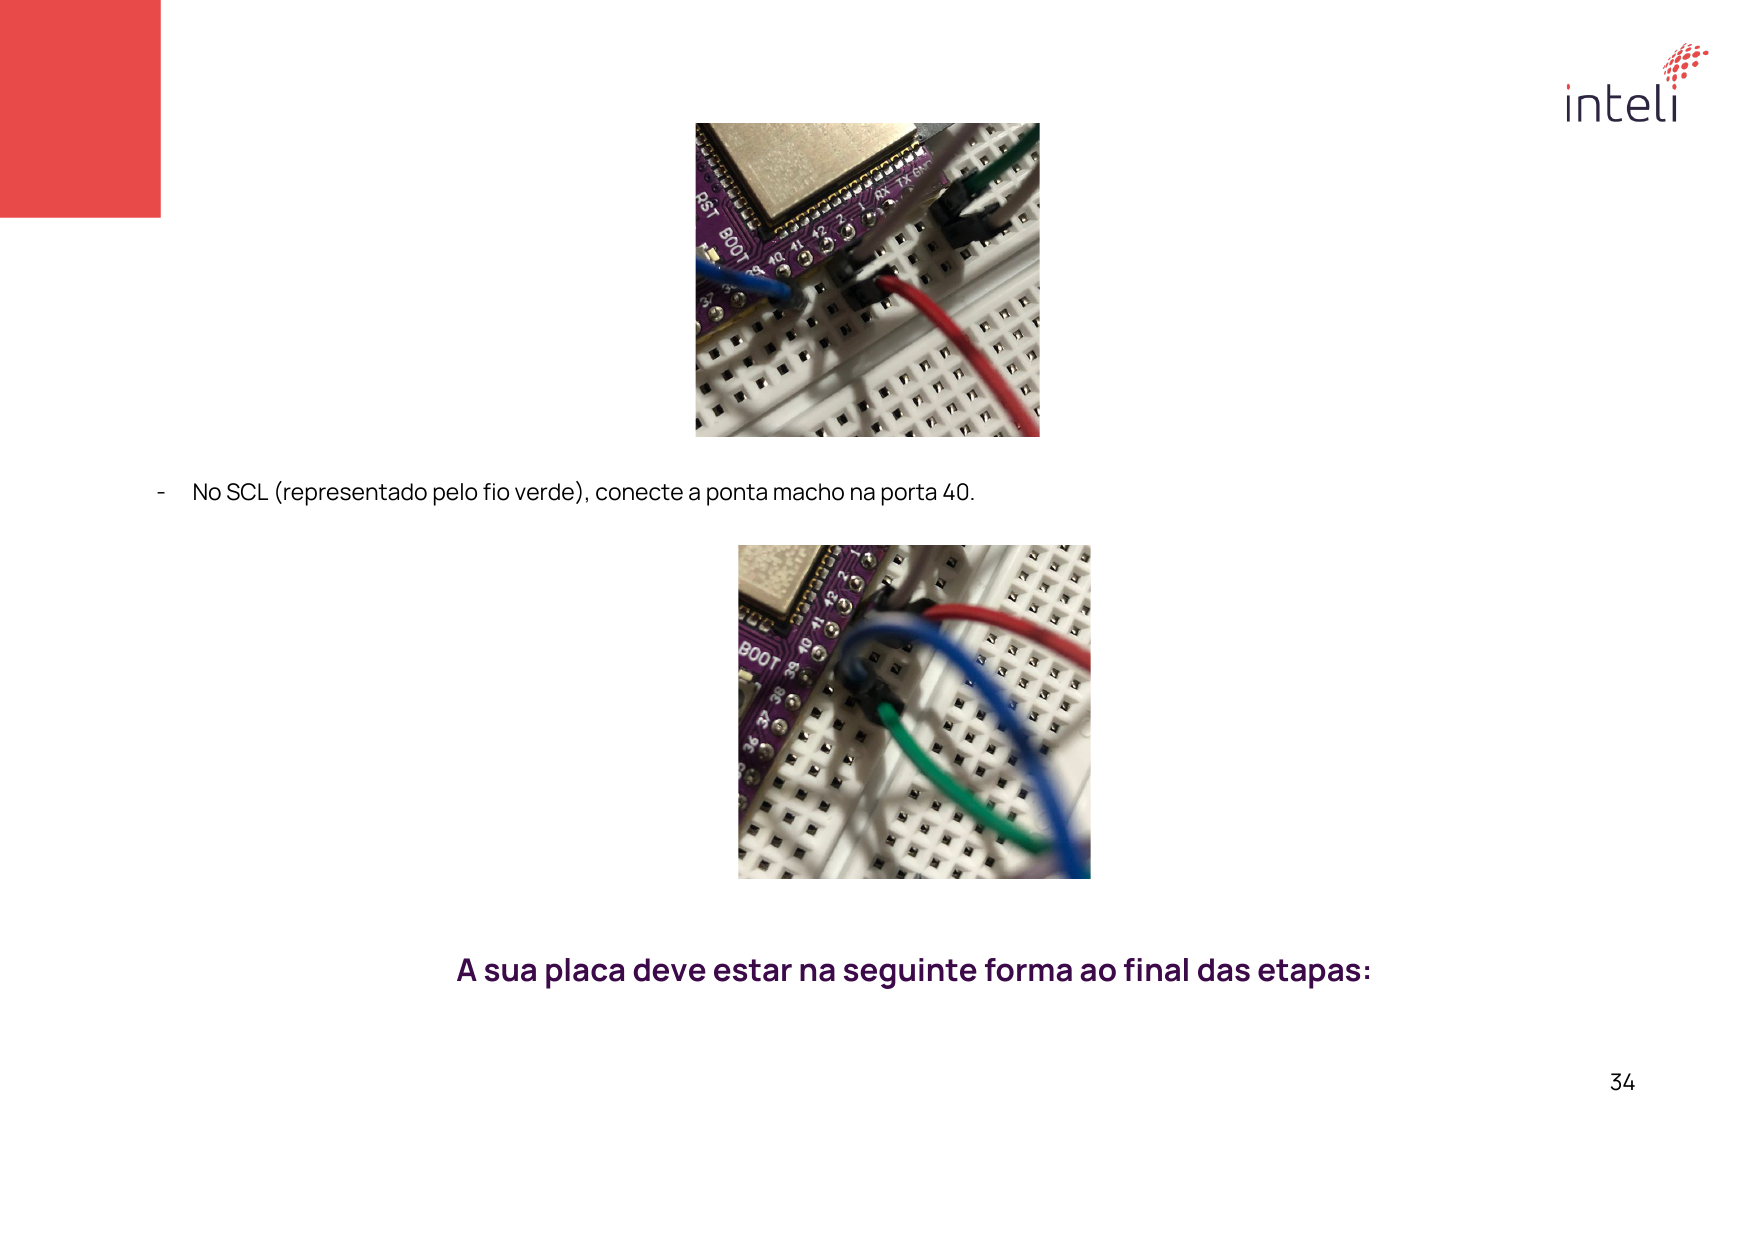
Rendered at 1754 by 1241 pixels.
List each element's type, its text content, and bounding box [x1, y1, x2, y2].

text A sua placa deve estar na seguinte forma ao final das etapas: [193, 948, 1636, 991]
list No SCL (representado pelo fio verde), conecte a ponta macho na porta 40. [156, 475, 1636, 507]
picture [738, 545, 1091, 879]
picture [1566, 43, 1709, 122]
picture [0, 0, 161, 218]
picture [695, 123, 1040, 437]
